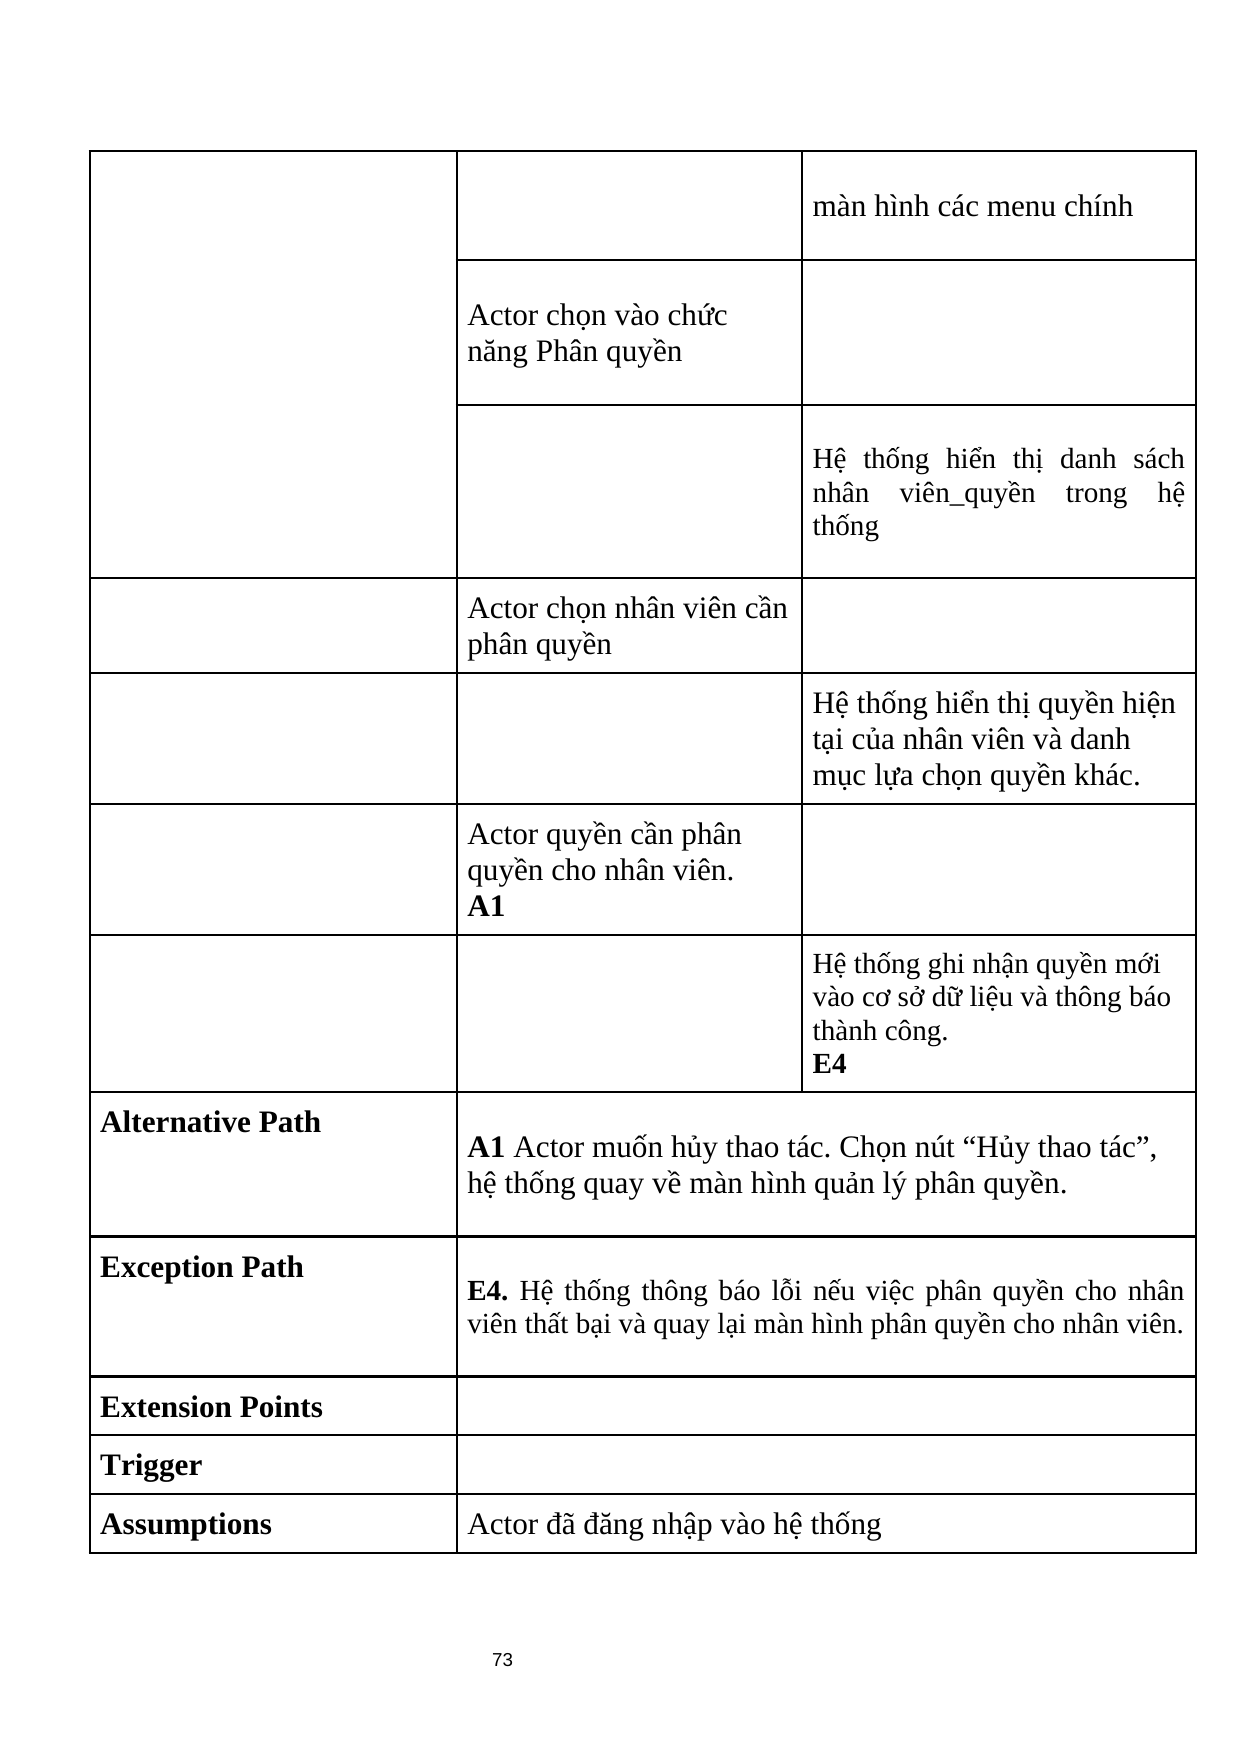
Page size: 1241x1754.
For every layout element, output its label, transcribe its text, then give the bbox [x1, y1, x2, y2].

table_cell [458, 936, 801, 1091]
table_cell [803, 805, 1195, 933]
table_cell [91, 936, 456, 1091]
table_cell Hệ thống hiển thị danh sách nhân viên_quyền trong hệ thống [803, 406, 1195, 577]
table_cell [803, 579, 1195, 672]
table_cell A1 Actor muốn hủy thao tác. Chọn nút “Hủy thao tác”, hệ thống quay về màn hình quản lý phân quyền. [458, 1093, 1195, 1235]
table_cell Exception Path [91, 1238, 456, 1375]
table_cell Alternative Path [91, 1093, 456, 1235]
table_cell Actor đã đăng nhập vào hệ thống [458, 1495, 1195, 1552]
table_cell Actor chọn vào chức năng Phân quyền [458, 261, 801, 404]
table_cell Actor quyền cần phân quyền cho nhân viên. A1 [458, 805, 801, 933]
table_cell Trigger [91, 1436, 456, 1493]
table_cell [91, 579, 456, 672]
table_cell Extension Points [91, 1378, 456, 1434]
table_cell Actor chọn nhân viên cần phân quyền [458, 579, 801, 672]
table_cell [458, 152, 801, 259]
table_cell E4. Hệ thống thông báo lỗi nếu việc phân quyền cho nhân viên thất bại và quay lại màn hình phân quyền cho nhân viên. [458, 1238, 1195, 1375]
table_cell [458, 674, 801, 803]
table_cell Hệ thống hiển thị quyền hiện tại của nhân viên và danh mục lựa chọn quyền khác. [803, 674, 1195, 803]
table_cell [803, 261, 1195, 404]
table_cell Assumptions [91, 1495, 456, 1552]
table_cell [91, 674, 456, 803]
table_cell [458, 1378, 1195, 1434]
table_cell [458, 1436, 1195, 1493]
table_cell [803, 152, 1195, 259]
table_cell [458, 406, 801, 577]
table_cell [91, 805, 456, 933]
table_cell Hệ thống ghi nhận quyền mới vào cơ sở dữ liệu và thông báo thành công. E4 [803, 936, 1195, 1091]
